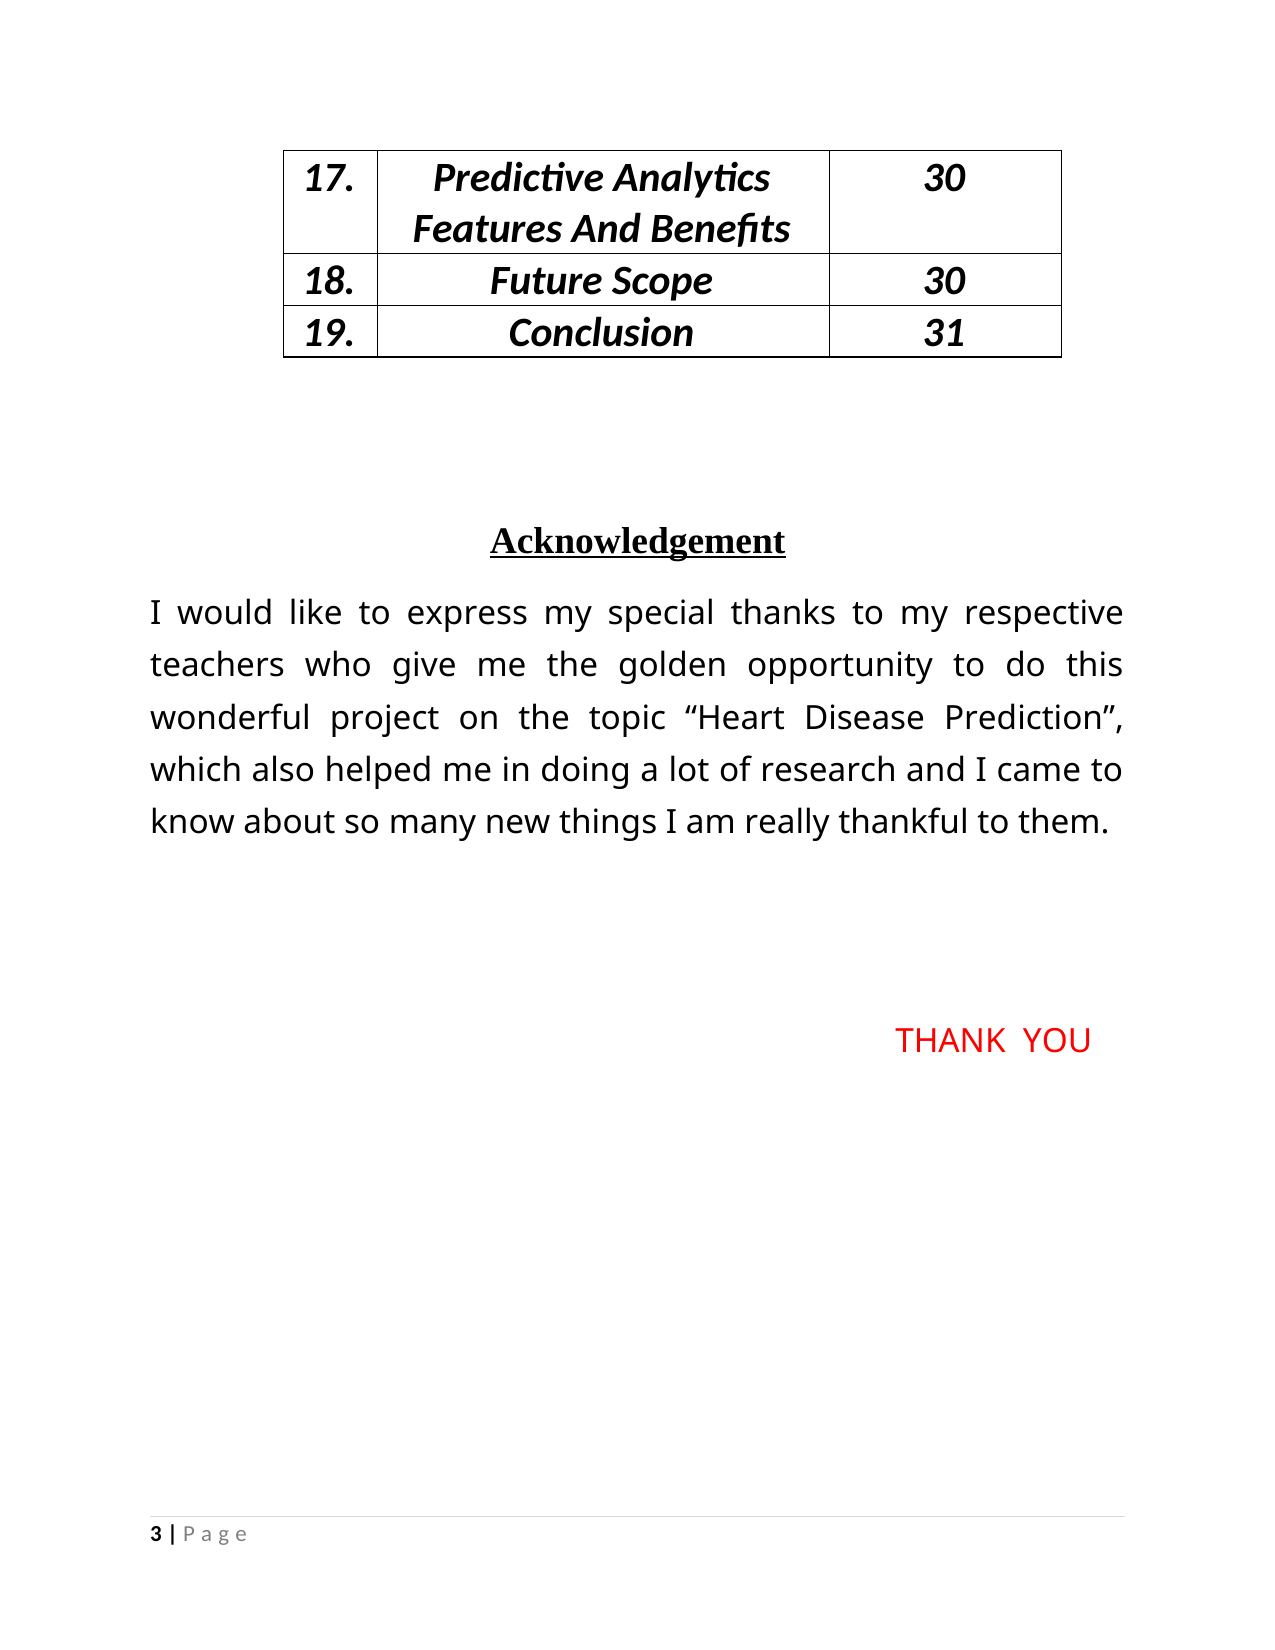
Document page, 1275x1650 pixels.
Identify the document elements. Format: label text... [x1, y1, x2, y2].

table_cell 30 [830, 151, 1061, 253]
text I would like to express my special thanks to my respective teachers who give me the golden opportunity to do this wonderful project on the topic “Heart Disease Prediction”, which also helped me in doing a lot of research and I came to know about so many new things I am really thankful to them. [150, 589, 1125, 843]
table_cell Conclusion [378, 306, 829, 356]
table_cell 18. [284, 254, 377, 304]
table_cell 17. [284, 151, 377, 253]
table_cell 19. [284, 306, 377, 356]
table_cell 31 [830, 306, 1061, 356]
table_cell 30 [830, 254, 1061, 304]
table_cell Future Scope [378, 254, 829, 304]
text Acknowledgement [150, 519, 1125, 562]
table_cell Predictive Analytics Features And Benefits [378, 151, 829, 253]
text THANK YOU [150, 1017, 1125, 1062]
